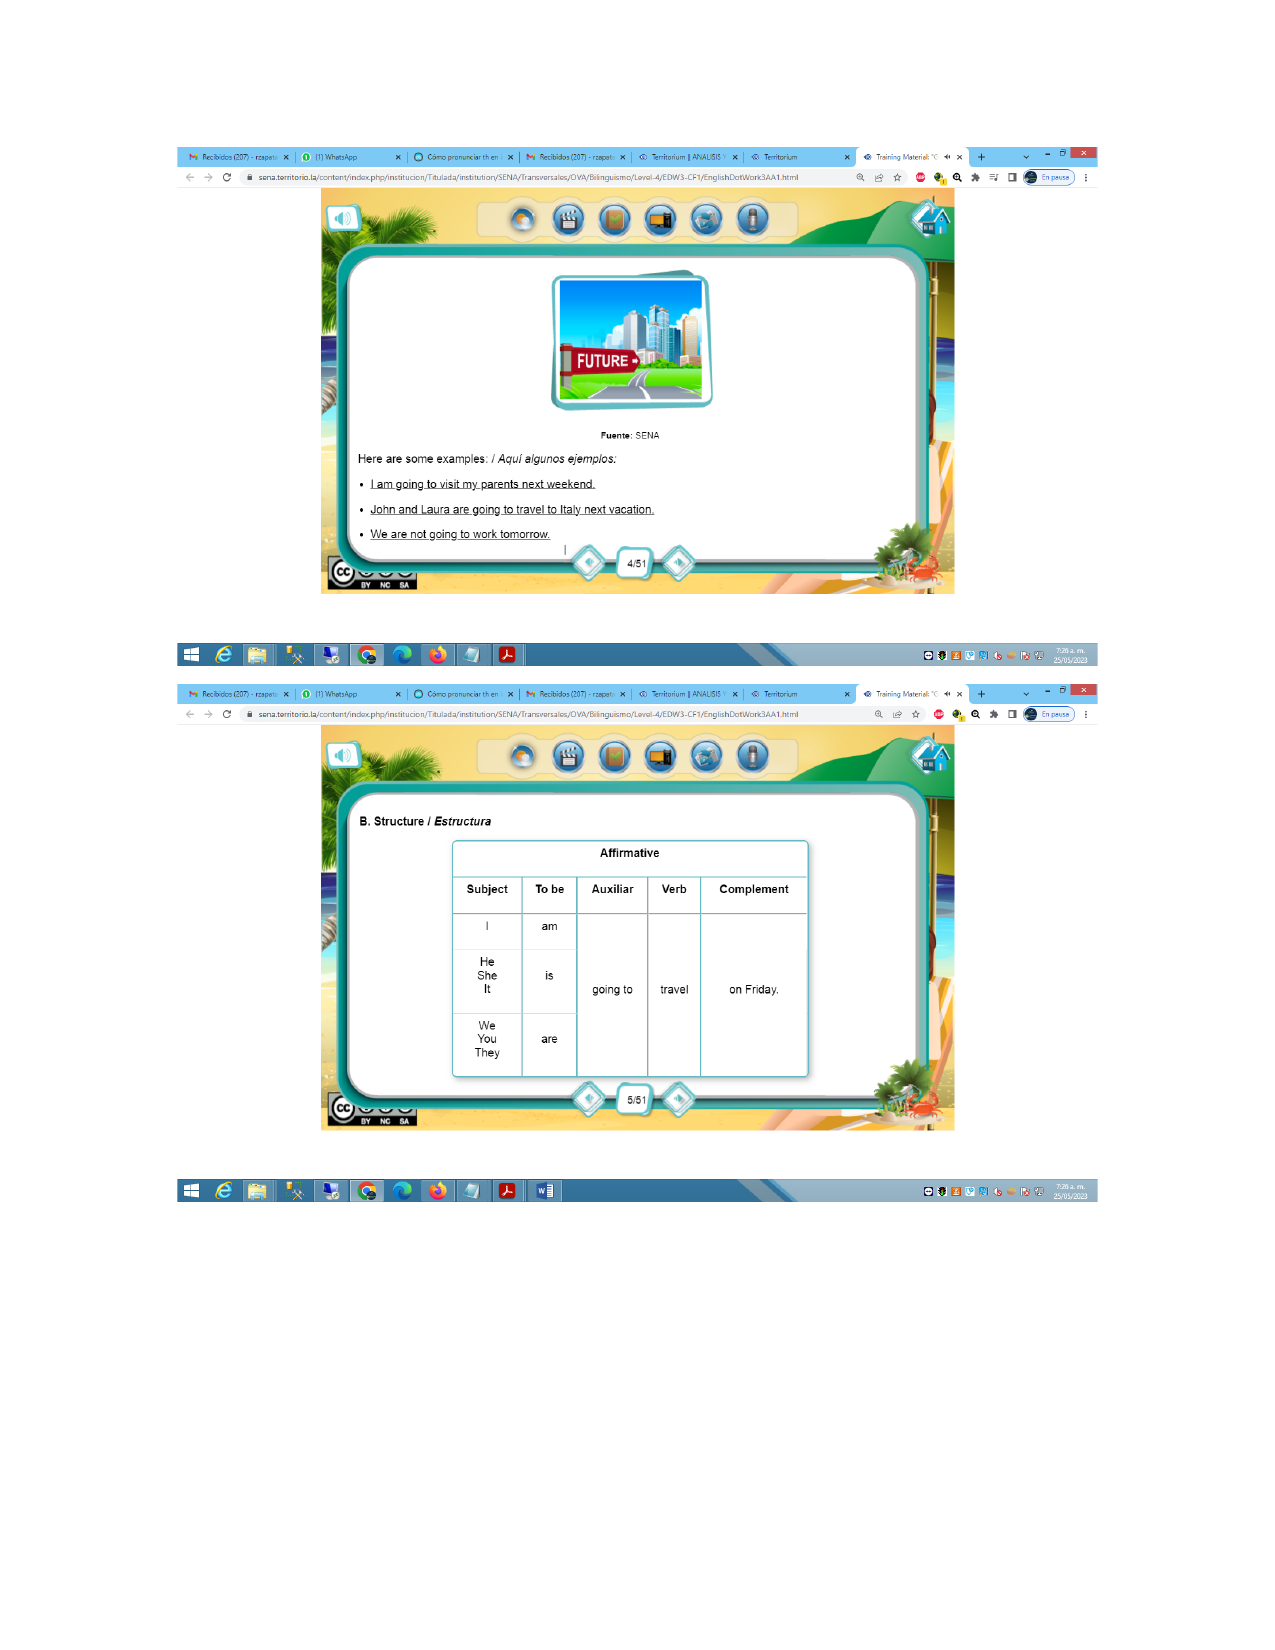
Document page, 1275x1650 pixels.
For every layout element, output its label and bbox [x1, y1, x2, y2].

picture [177, 147, 1098, 666]
picture [177, 684, 1098, 1202]
